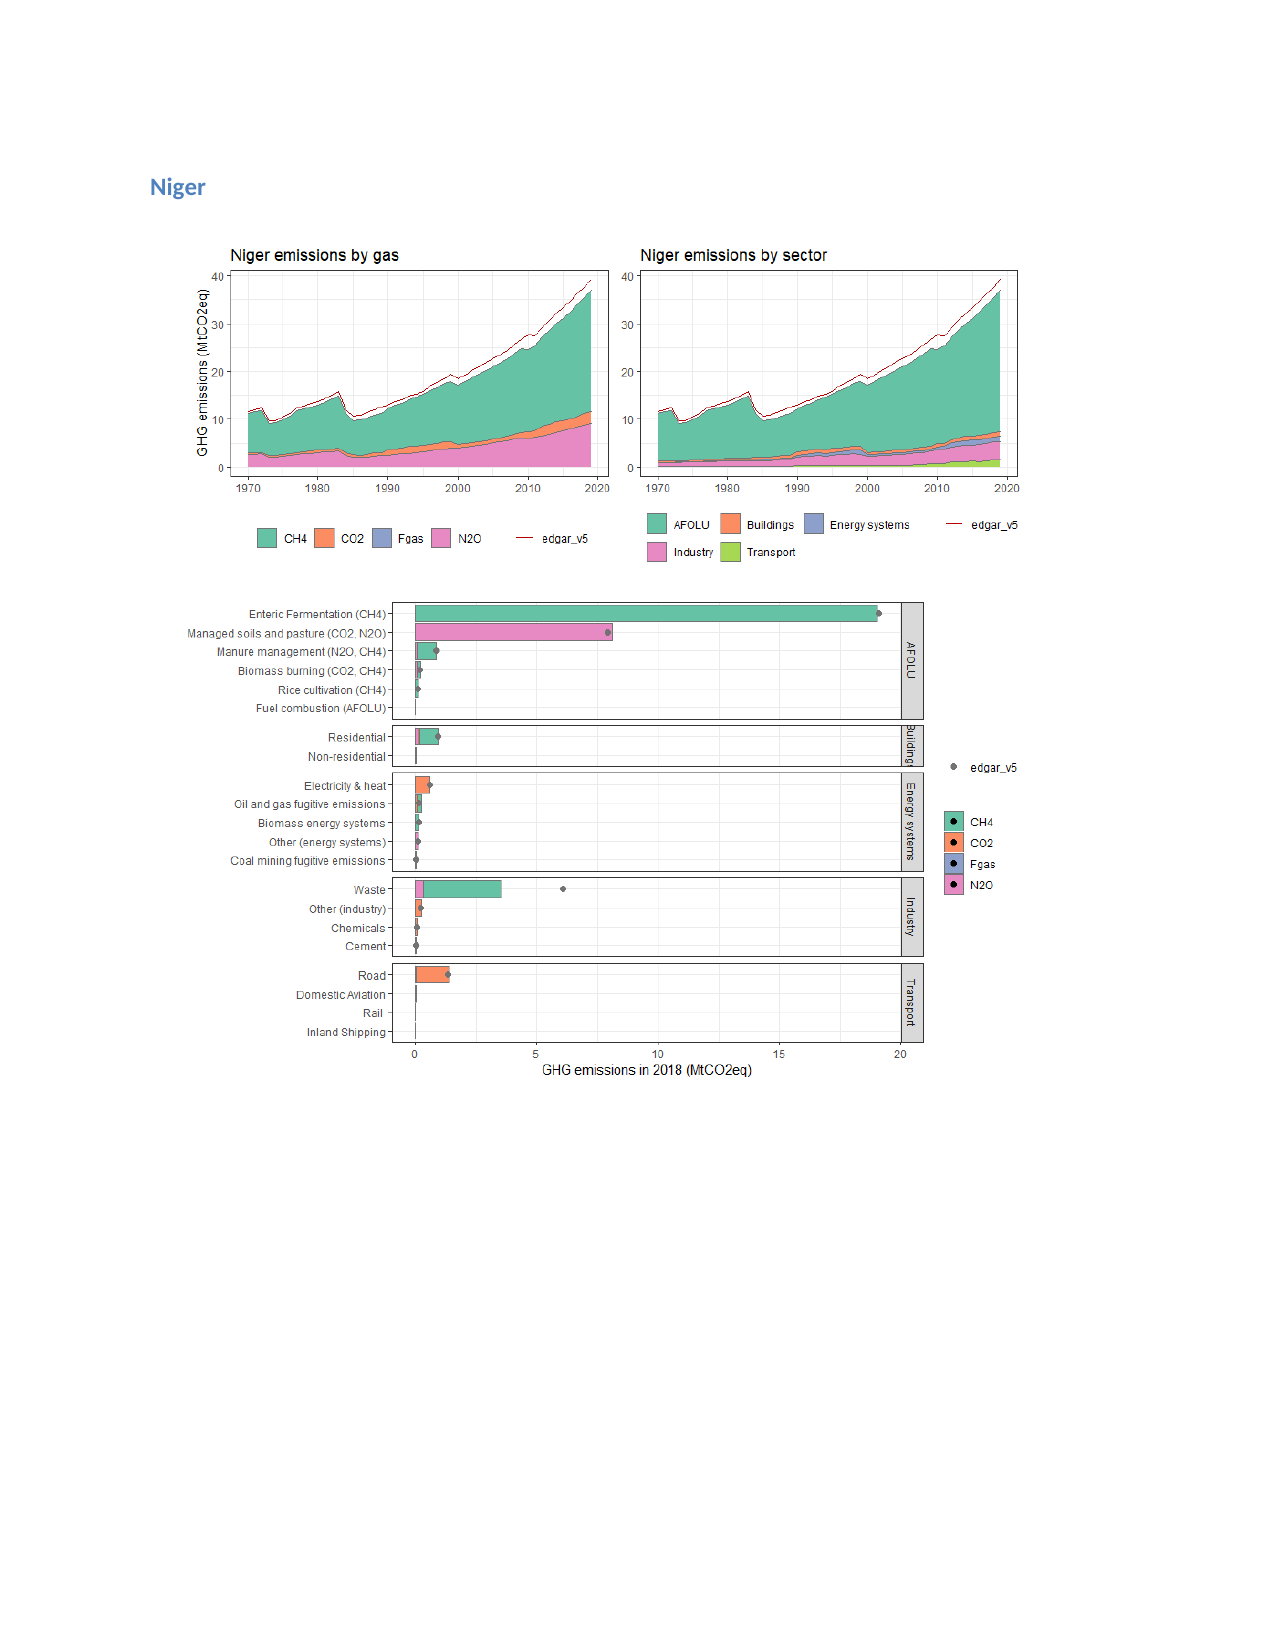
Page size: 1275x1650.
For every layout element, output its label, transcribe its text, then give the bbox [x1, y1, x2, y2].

subtitle Niger [150, 171, 1125, 201]
picture [168, 220, 1044, 1096]
